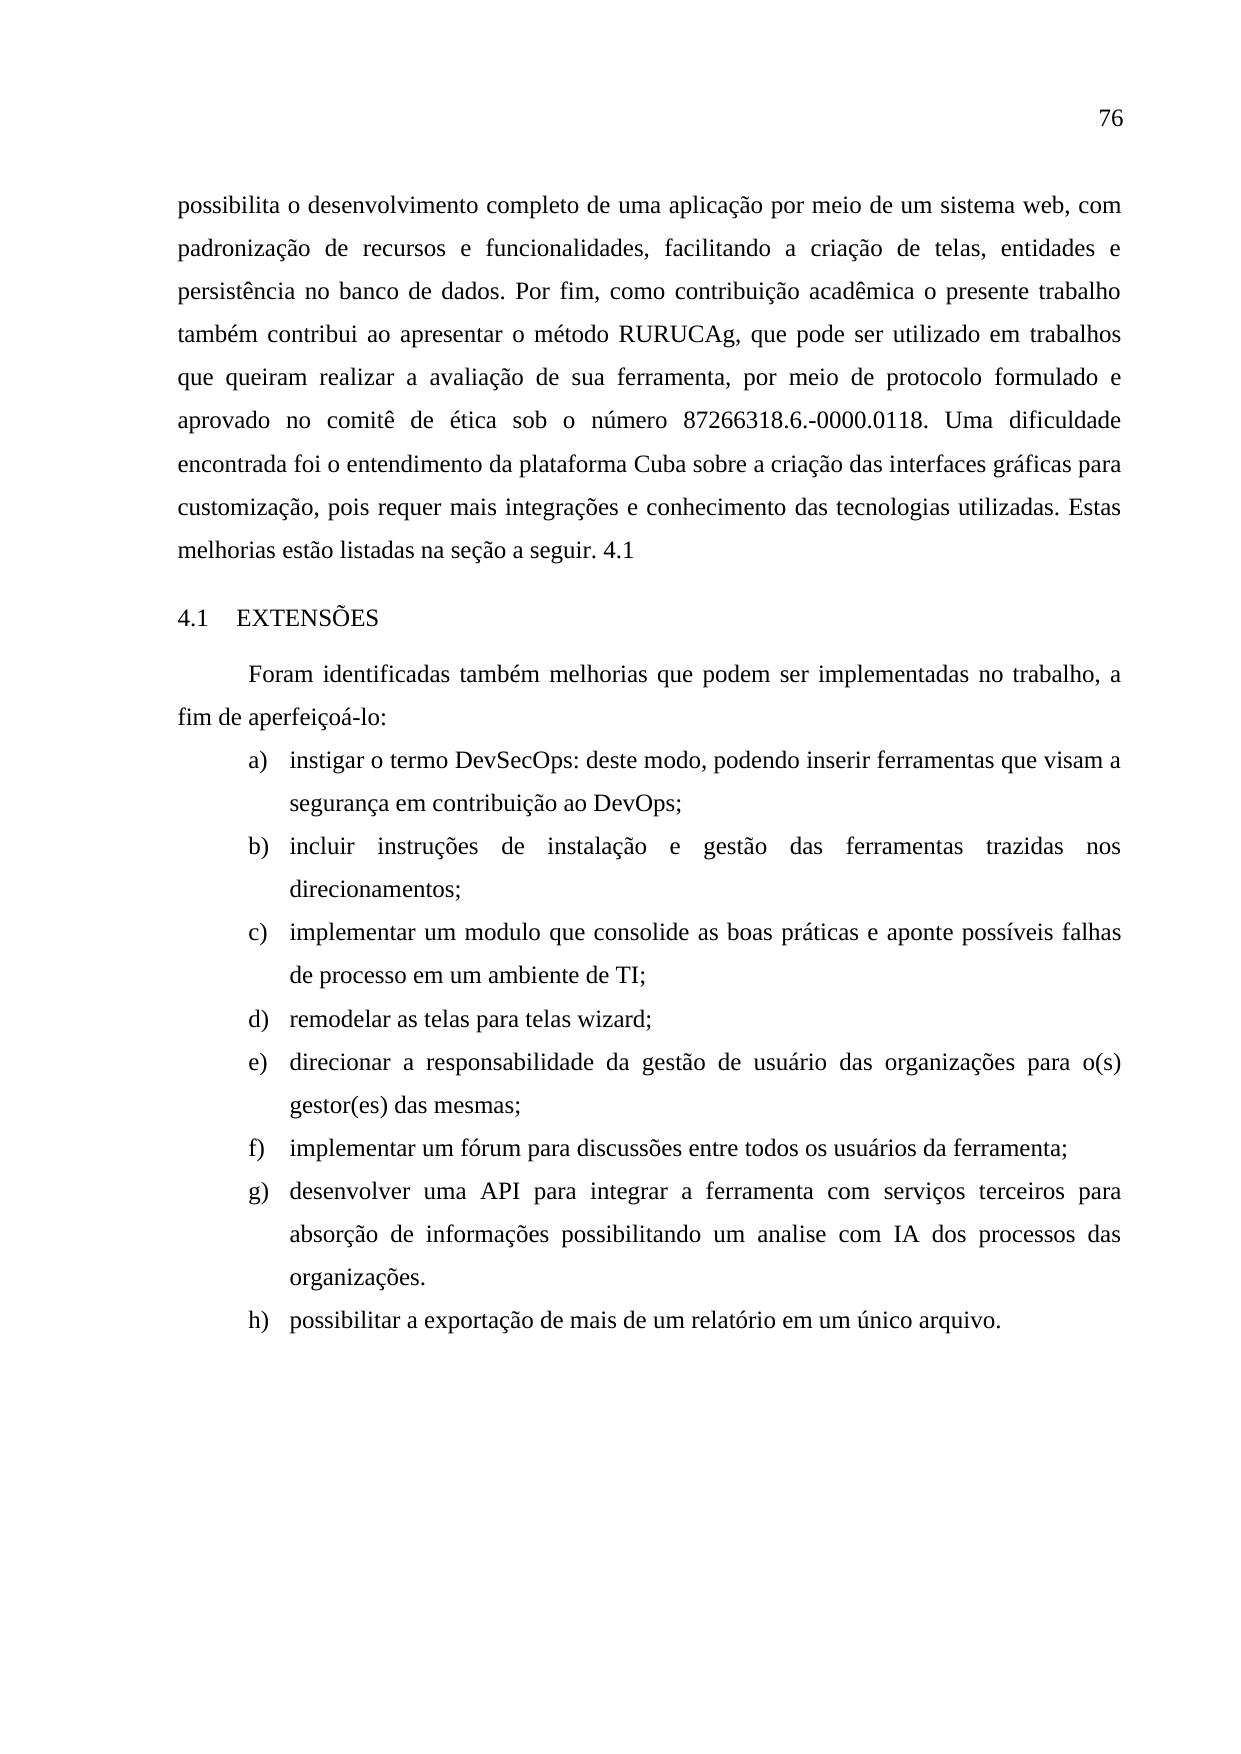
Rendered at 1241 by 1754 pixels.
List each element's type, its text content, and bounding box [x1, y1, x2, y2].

subtitle EXTENSÕES [177, 603, 1122, 632]
list direcionar a responsabilidade da gestão de usuário das organizações para o(s) gestor(es) das mesmas; [248, 1047, 1122, 1119]
list possibilitar a exportação de mais de um relatório em um único arquivo. [248, 1306, 1122, 1334]
list implementar um fórum para discussões entre todos os usuários da ferramenta; [248, 1133, 1122, 1162]
list implementar um modulo que consolide as boas práticas e aponte possíveis falhas de processo em um ambiente de TI; [248, 917, 1122, 989]
list desenvolver uma API para integrar a ferramenta com serviços terceiros para absorção de informações possibilitando um analise com IA dos processos das organizações. [248, 1176, 1122, 1291]
list remodelar as telas para telas wizard; [248, 1004, 1122, 1032]
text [177, 190, 1122, 564]
list instigar o termo DevSecOps: deste modo, podendo inserir ferramentas que visam a segurança em contribuição ao DevOps; [248, 745, 1122, 817]
text Foram identificadas também melhorias que podem ser implementadas no trabalho, a fim de aperfeiçoá-lo: [177, 659, 1122, 731]
list incluir instruções de instalação e gestão das ferramentas trazidas nos direcionamentos; [248, 831, 1122, 903]
